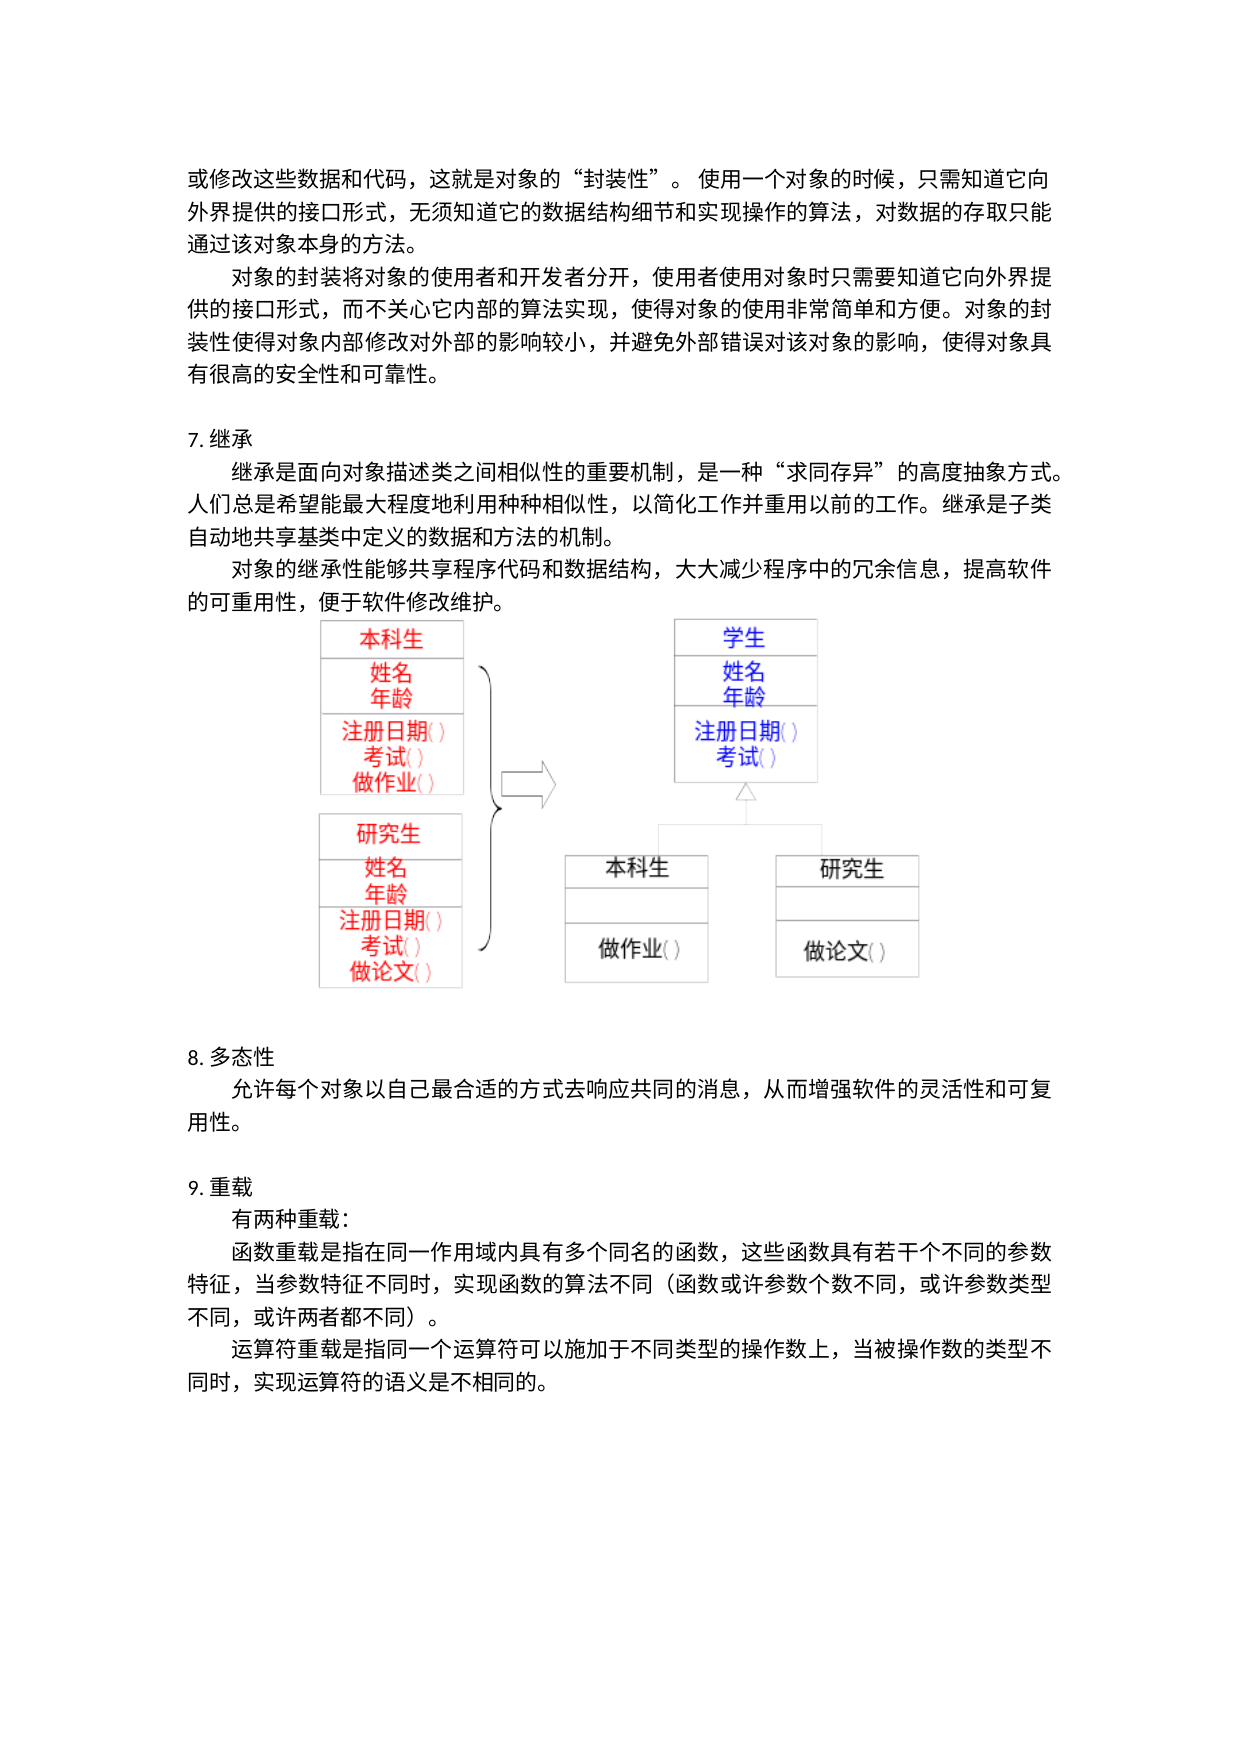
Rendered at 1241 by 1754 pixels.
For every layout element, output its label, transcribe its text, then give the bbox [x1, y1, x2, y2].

list 继承 [187, 422, 1053, 454]
list 继承是面向对象描述类之间相似性的重要机制，是一种“求同存异”的高度抽象方式。人们总是希望能最大程度地利用种种相似性，以简化工作并重用以前的工作。继承是子类自动地共享基类中定义的数据和方法的机制。 [187, 454, 1053, 552]
list 函数重载是指在同一作用域内具有多个同名的函数，这些函数具有若干个不同的参数特征，当参数特征不同时，实现函数的算法不同（函数或许参数个数不同，或许参数类型不同，或许两者都不同）。 [187, 1234, 1053, 1332]
list 多态性 [187, 1039, 1053, 1072]
list 有两种重载： [187, 1202, 1053, 1234]
list 运算符重载是指同一个运算符可以施加于不同类型的操作数上，当被操作数的类型不同时，实现运算符的语义是不相同的。 [187, 1332, 1053, 1397]
list 允许每个对象以自己最合适的方式去响应共同的消息，从而增强软件的灵活性和可复用性。 [187, 1072, 1053, 1137]
list 重载 [187, 1169, 1053, 1202]
list 对象的继承性能够共享程序代码和数据结构，大大减少程序中的冗余信息，提高软件的可重用性，便于软件修改维护。 [187, 552, 1053, 617]
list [187, 162, 1053, 259]
list 对象的封装将对象的使用者和开发者分开，使用者使用对象时只需要知道它向外界提供的接口形式，而不关心它内部的算法实现，使得对象的使用非常简单和方便。对象的封装性使得对象内部修改对外部的影响较小，并避免外部错误对该对象的影响，使得对象具有很高的安全性和可靠性。 [187, 259, 1053, 389]
